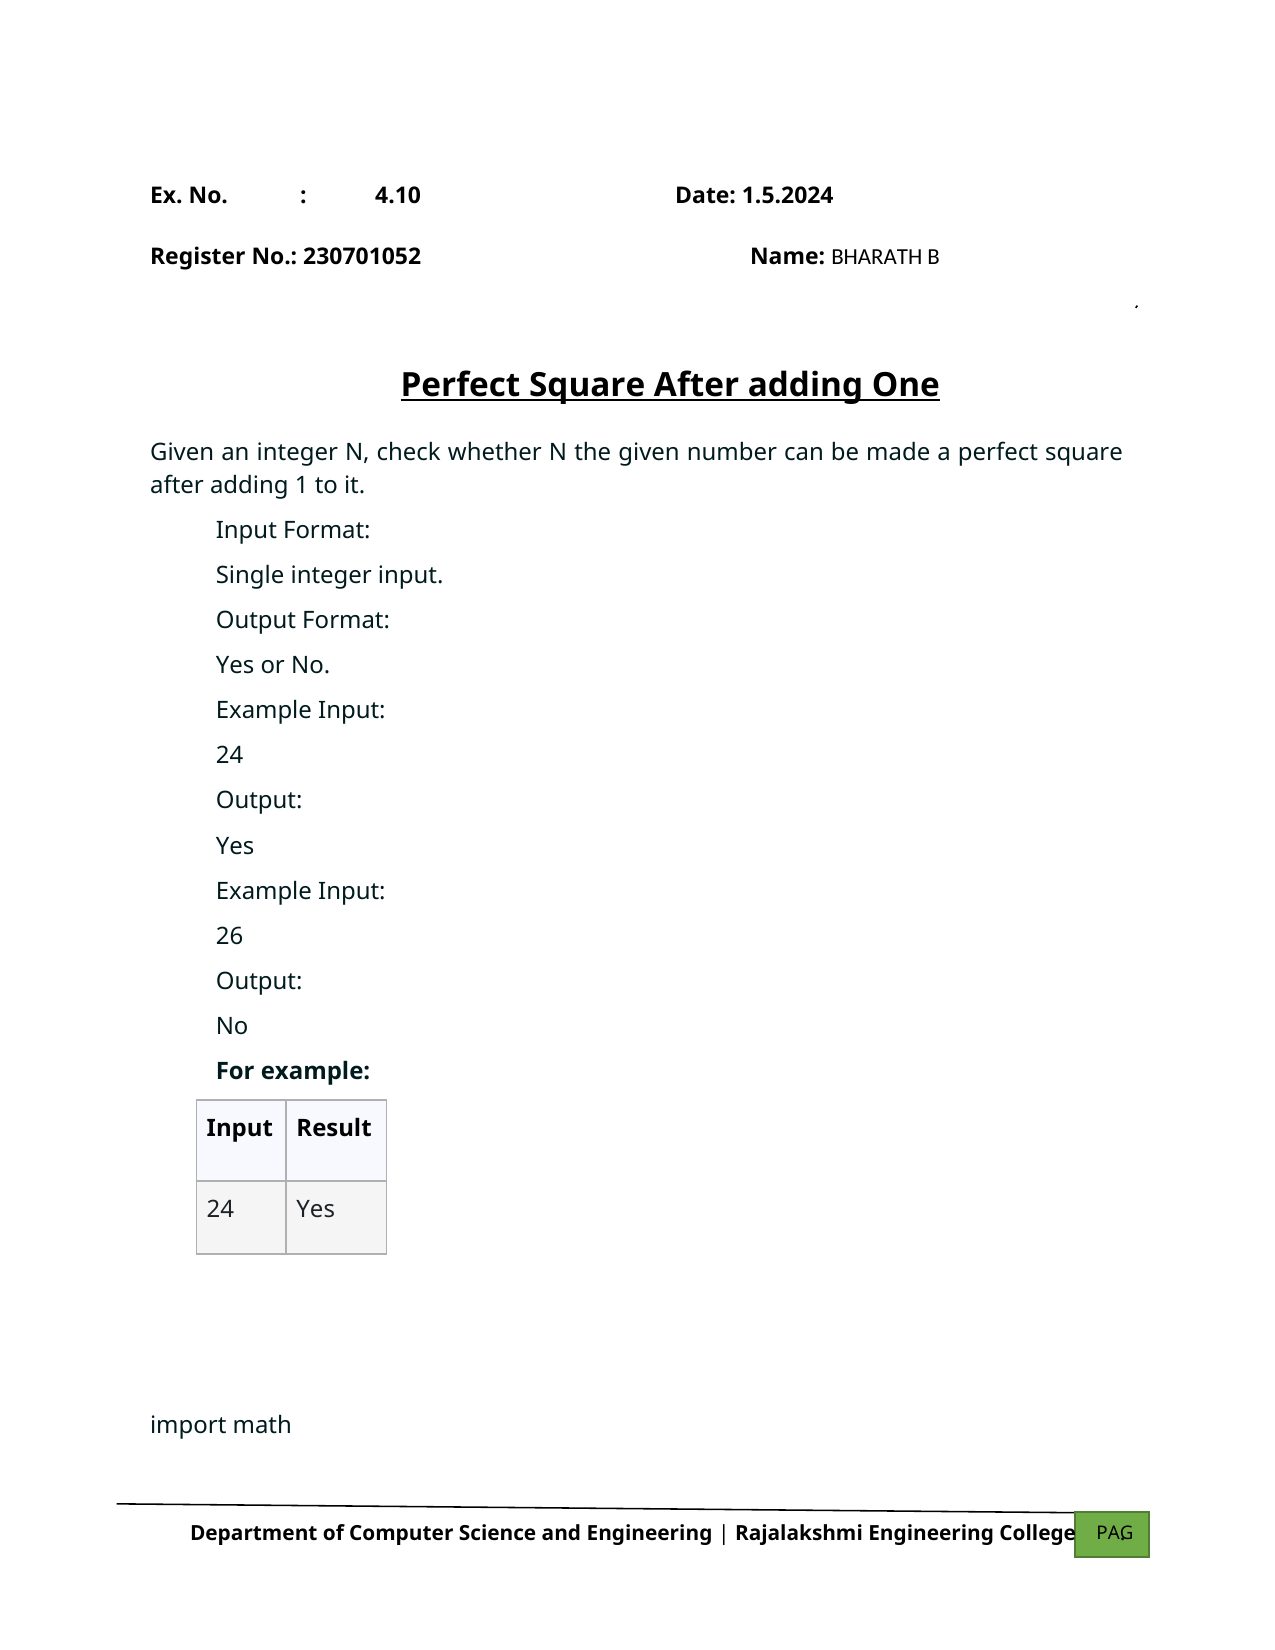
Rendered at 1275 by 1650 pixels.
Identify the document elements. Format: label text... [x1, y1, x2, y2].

text Yes or No. [216, 648, 1125, 681]
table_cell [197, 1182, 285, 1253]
text Yes [216, 828, 1125, 861]
text 24 [216, 738, 1125, 771]
text Example Input: [216, 873, 1125, 906]
text 26 [216, 919, 1125, 951]
text Given an integer N, check whether N the given number can be made a perfect square after adding 1 to it. [150, 435, 1125, 500]
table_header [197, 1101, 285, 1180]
text Output: [216, 783, 1125, 816]
text Input Format: [216, 513, 1125, 545]
text Register No.: 230701052 Name: BHARATH B [150, 239, 1125, 271]
text No [216, 1009, 1125, 1041]
text For example: [216, 1054, 1125, 1087]
text Ex. No. : 4.10 Date: 1.5.2024 [150, 179, 1125, 210]
text Output: [216, 964, 1125, 996]
text Single integer input. [216, 558, 1125, 590]
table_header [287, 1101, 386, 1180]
text import math [150, 1407, 1125, 1440]
text Perfect Square After adding One [216, 360, 1125, 406]
text Output Format: [216, 603, 1125, 636]
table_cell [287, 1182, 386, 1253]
text Example Input: [216, 693, 1125, 726]
